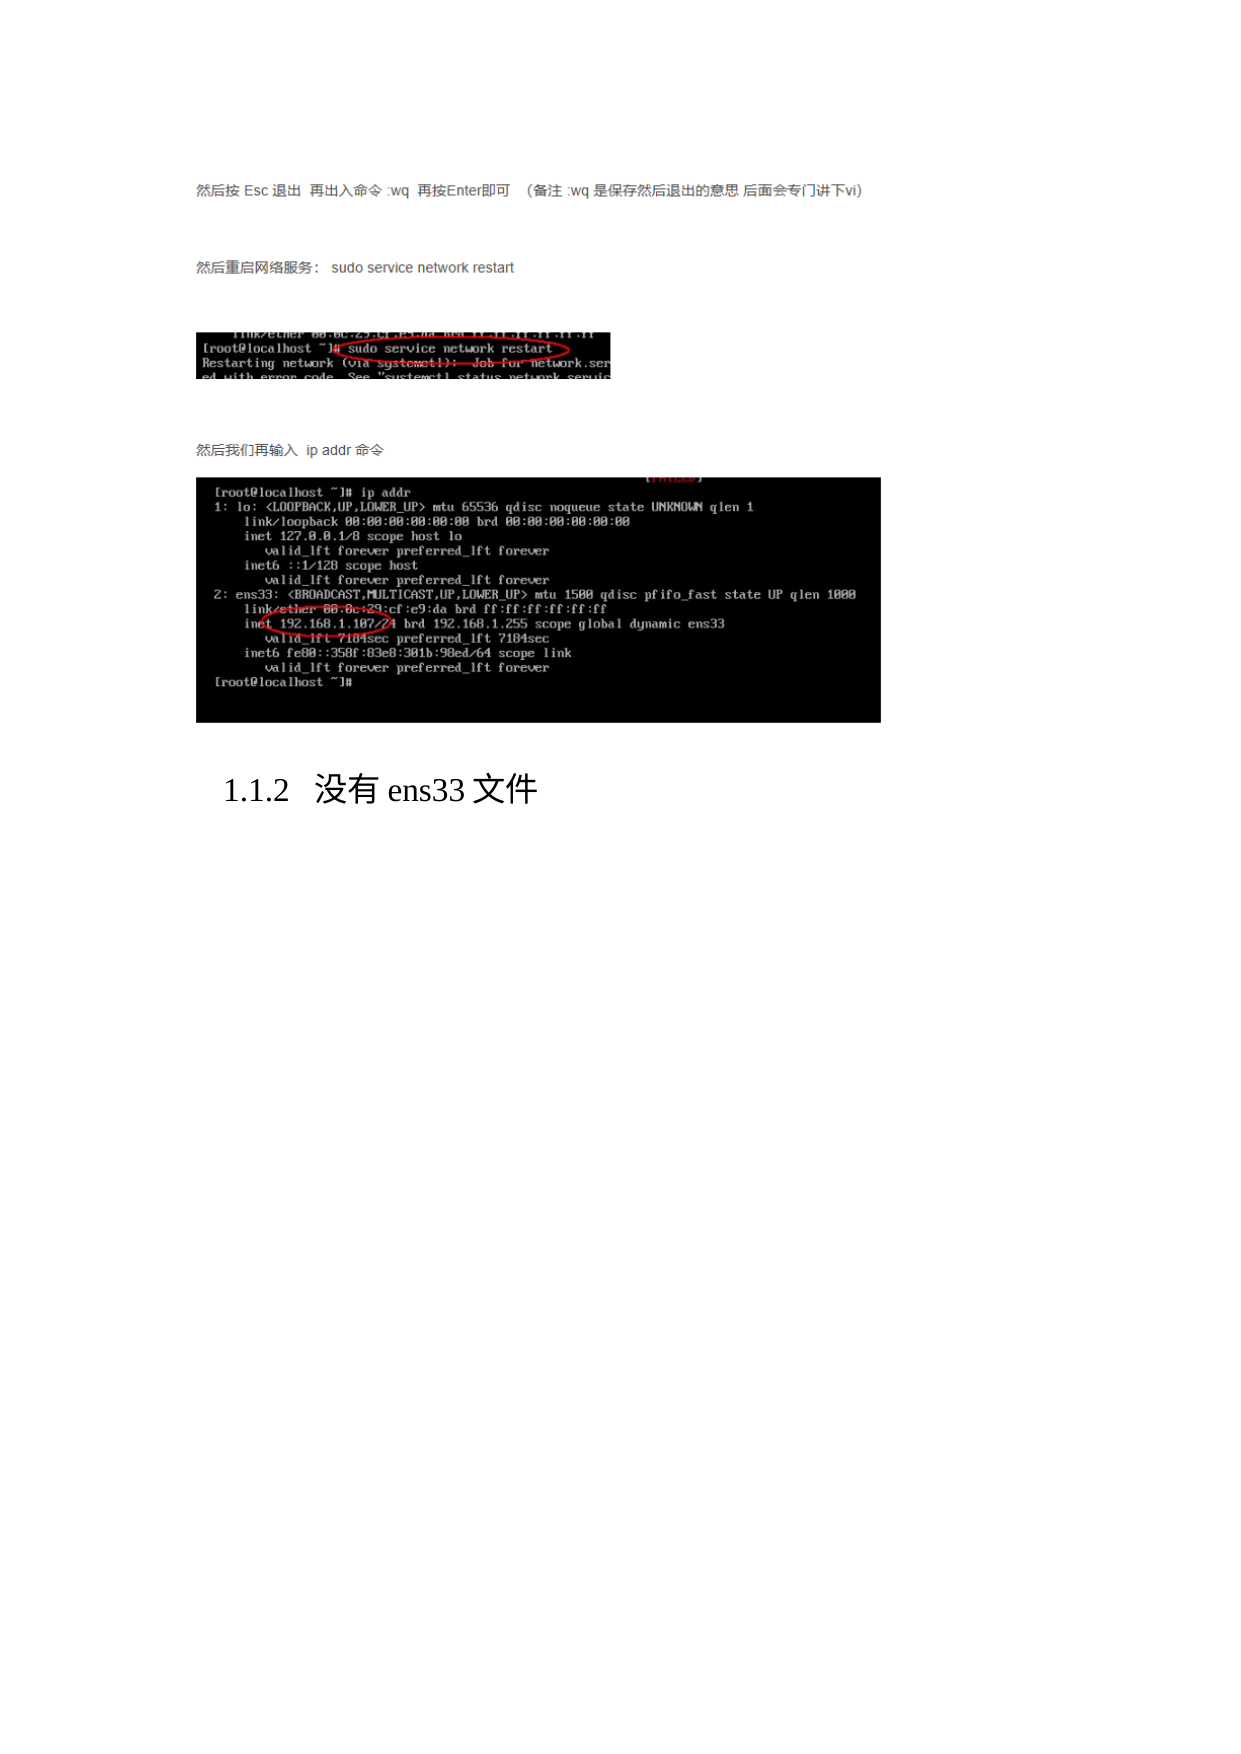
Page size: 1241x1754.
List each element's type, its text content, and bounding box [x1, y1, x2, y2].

picture [187, 162, 968, 737]
subtitle 没有ens33文件 [223, 755, 1053, 820]
